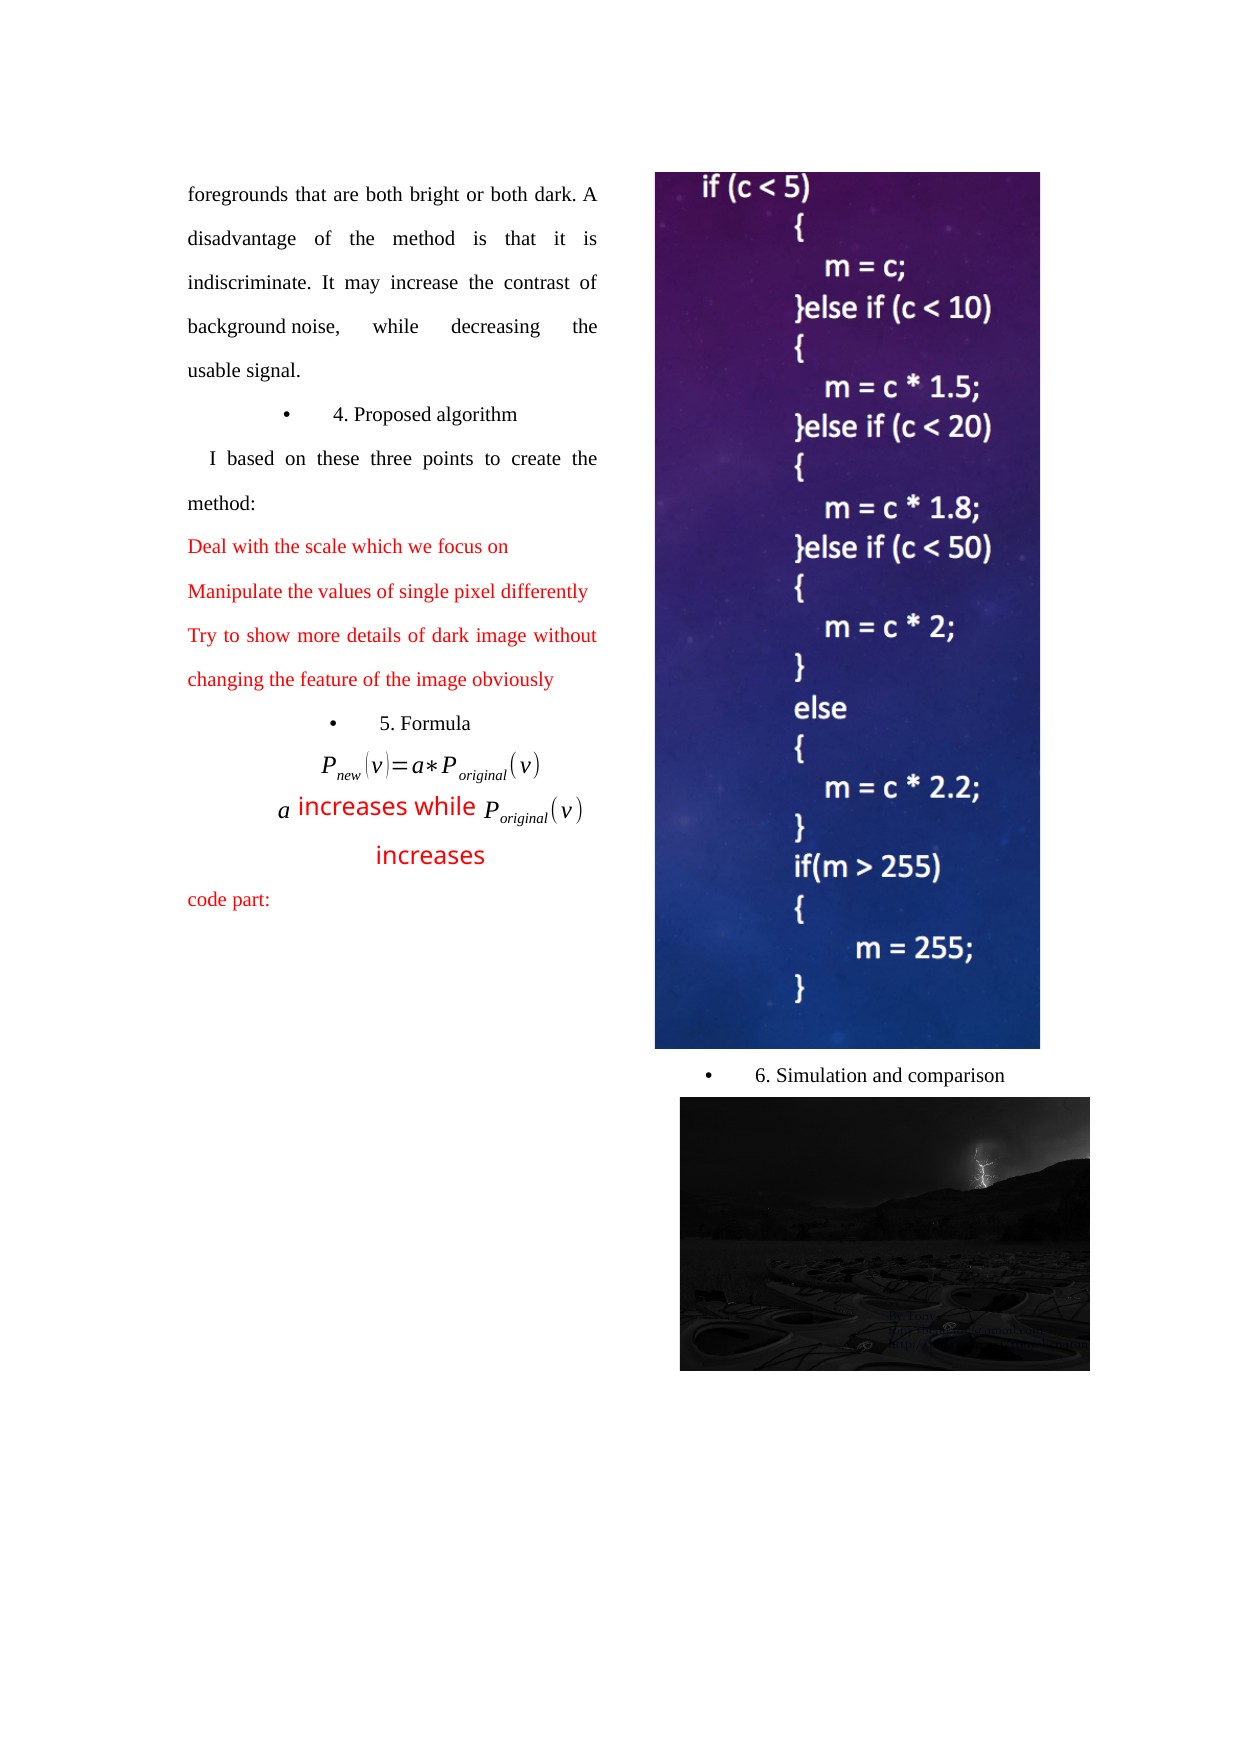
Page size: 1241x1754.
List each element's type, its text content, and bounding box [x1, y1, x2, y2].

list 5. Formula [202, 701, 598, 745]
list 6. Simulation and comparison [657, 1053, 1053, 1097]
text I based on these three points to create the method: [187, 436, 598, 524]
text increases while increases [262, 789, 598, 877]
text code part: [187, 877, 598, 921]
text Try to show more details of dark image without changing the feature of the image obviously [187, 613, 598, 701]
list 4. Proposed algorithm [202, 392, 598, 436]
text Manipulate the values of single pixel differently [187, 568, 598, 613]
text Deal with the scale which we focus on [187, 524, 598, 568]
picture [679, 1097, 1090, 1371]
picture [654, 172, 1041, 1049]
